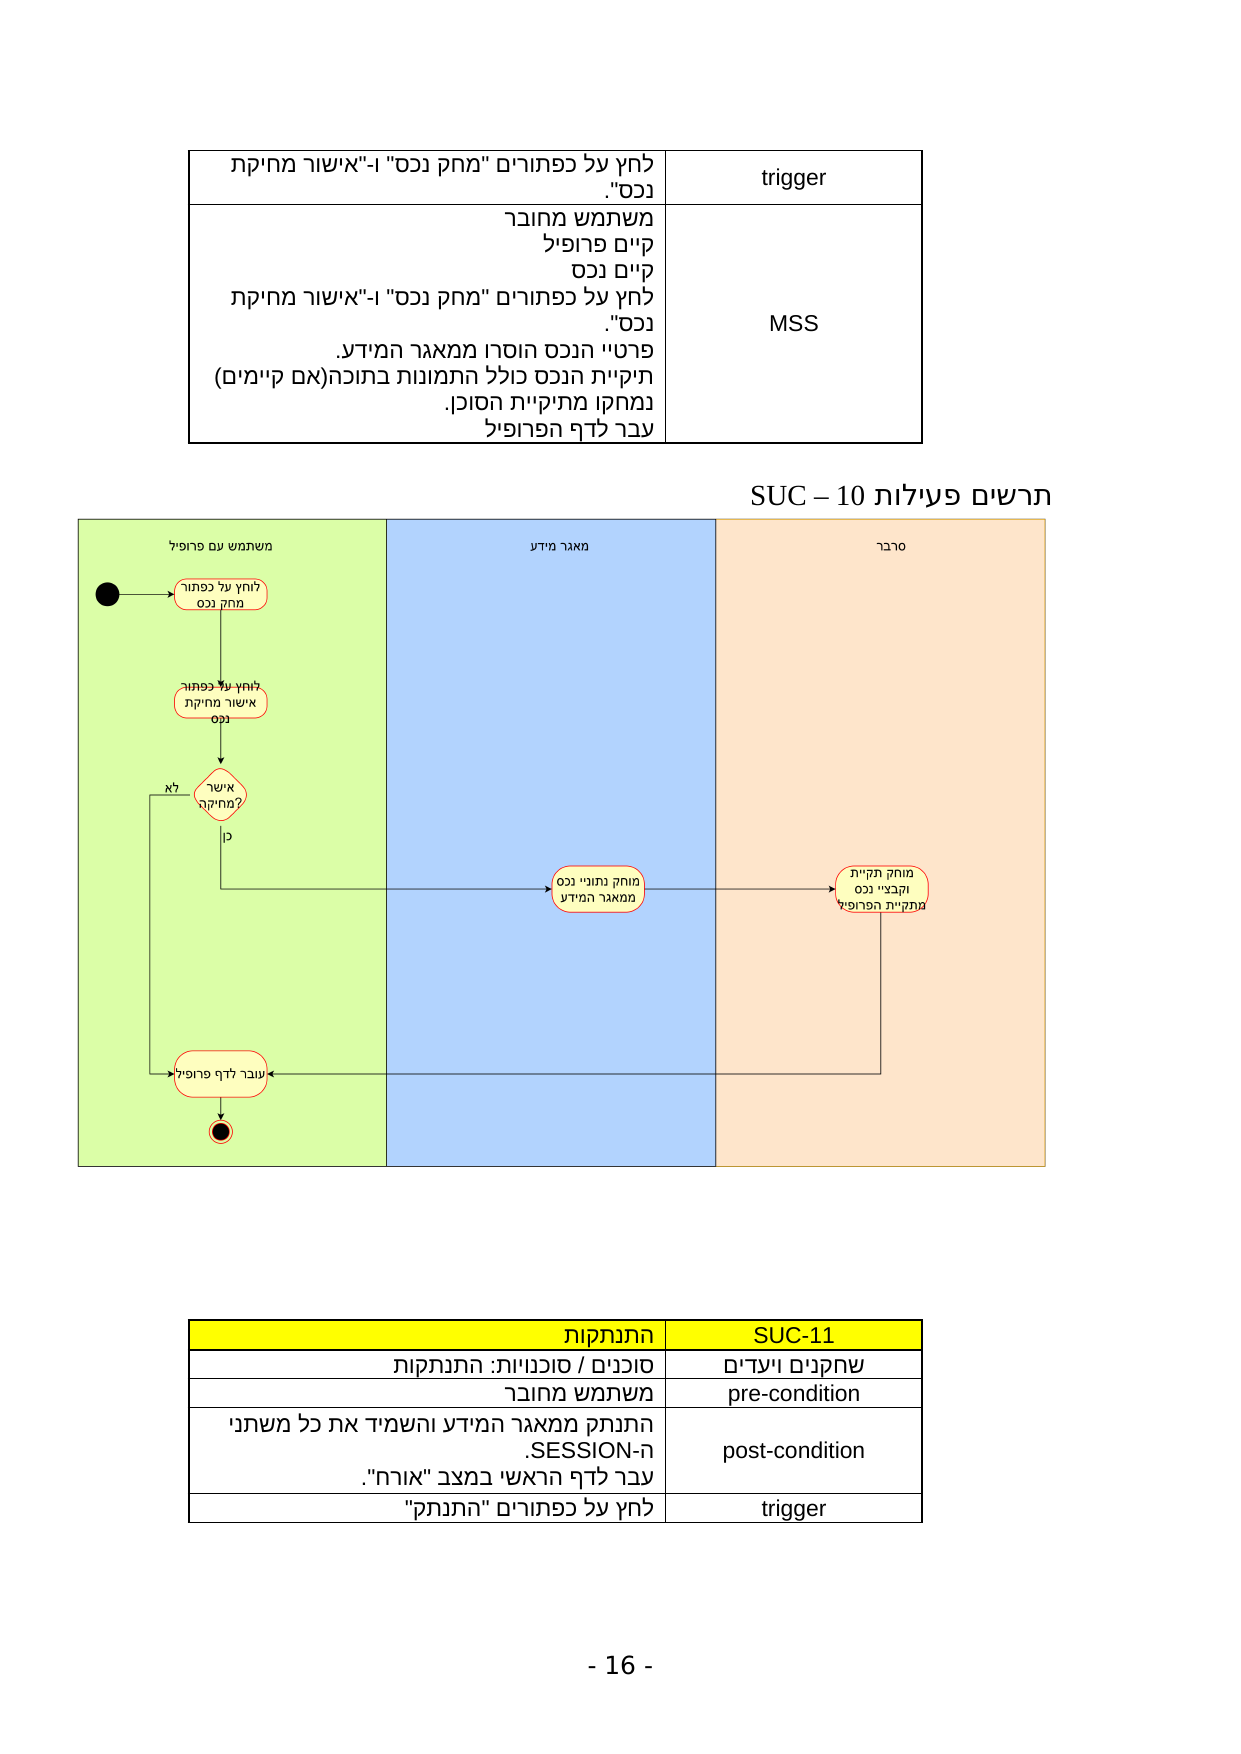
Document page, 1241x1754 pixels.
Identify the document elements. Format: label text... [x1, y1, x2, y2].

table_cell לחץ על כפתורים "התנתק" [190, 1494, 665, 1522]
table_cell שחקנים ויעדים [666, 1351, 921, 1378]
picture [70, 511, 1053, 1176]
table_cell סוכנים / סוכנויות: התנתקות [190, 1351, 665, 1378]
table_cell pre-condition [666, 1379, 921, 1407]
table_cell משתמש מחובר [190, 1379, 665, 1407]
table_header SUC-11 [666, 1321, 921, 1349]
table_cell לחץ על כפתורים "מחק נכס" ו-"אישור מחיקת נכס". [190, 151, 665, 204]
table_cell התנתק ממאגר המידע והשמיד את כל משתני ה-SESSION. עבר לדף הראשי במצב "אורח". [190, 1408, 665, 1493]
table_cell משתמש מחובר קיים פרופיל קיים נכס לחץ על כפתורים "מחק נכס" ו-"אישור מחיקת נכס". פרטיי הנכס הוסרו ממאגר המידע. תיקיית הנכס כולל התמונות בתוכה(אם קיימים) נמחקו מתיקיית הסוכן. עבר לדף הפרופיל [190, 205, 665, 442]
table_header התנתקות [190, 1321, 665, 1349]
text תרשים פעילות SUC – 10 [187, 478, 1053, 511]
table_cell trigger [666, 151, 921, 204]
table_cell post-condition [666, 1408, 921, 1493]
table_cell MSS [666, 205, 921, 442]
table_cell trigger [666, 1494, 921, 1522]
